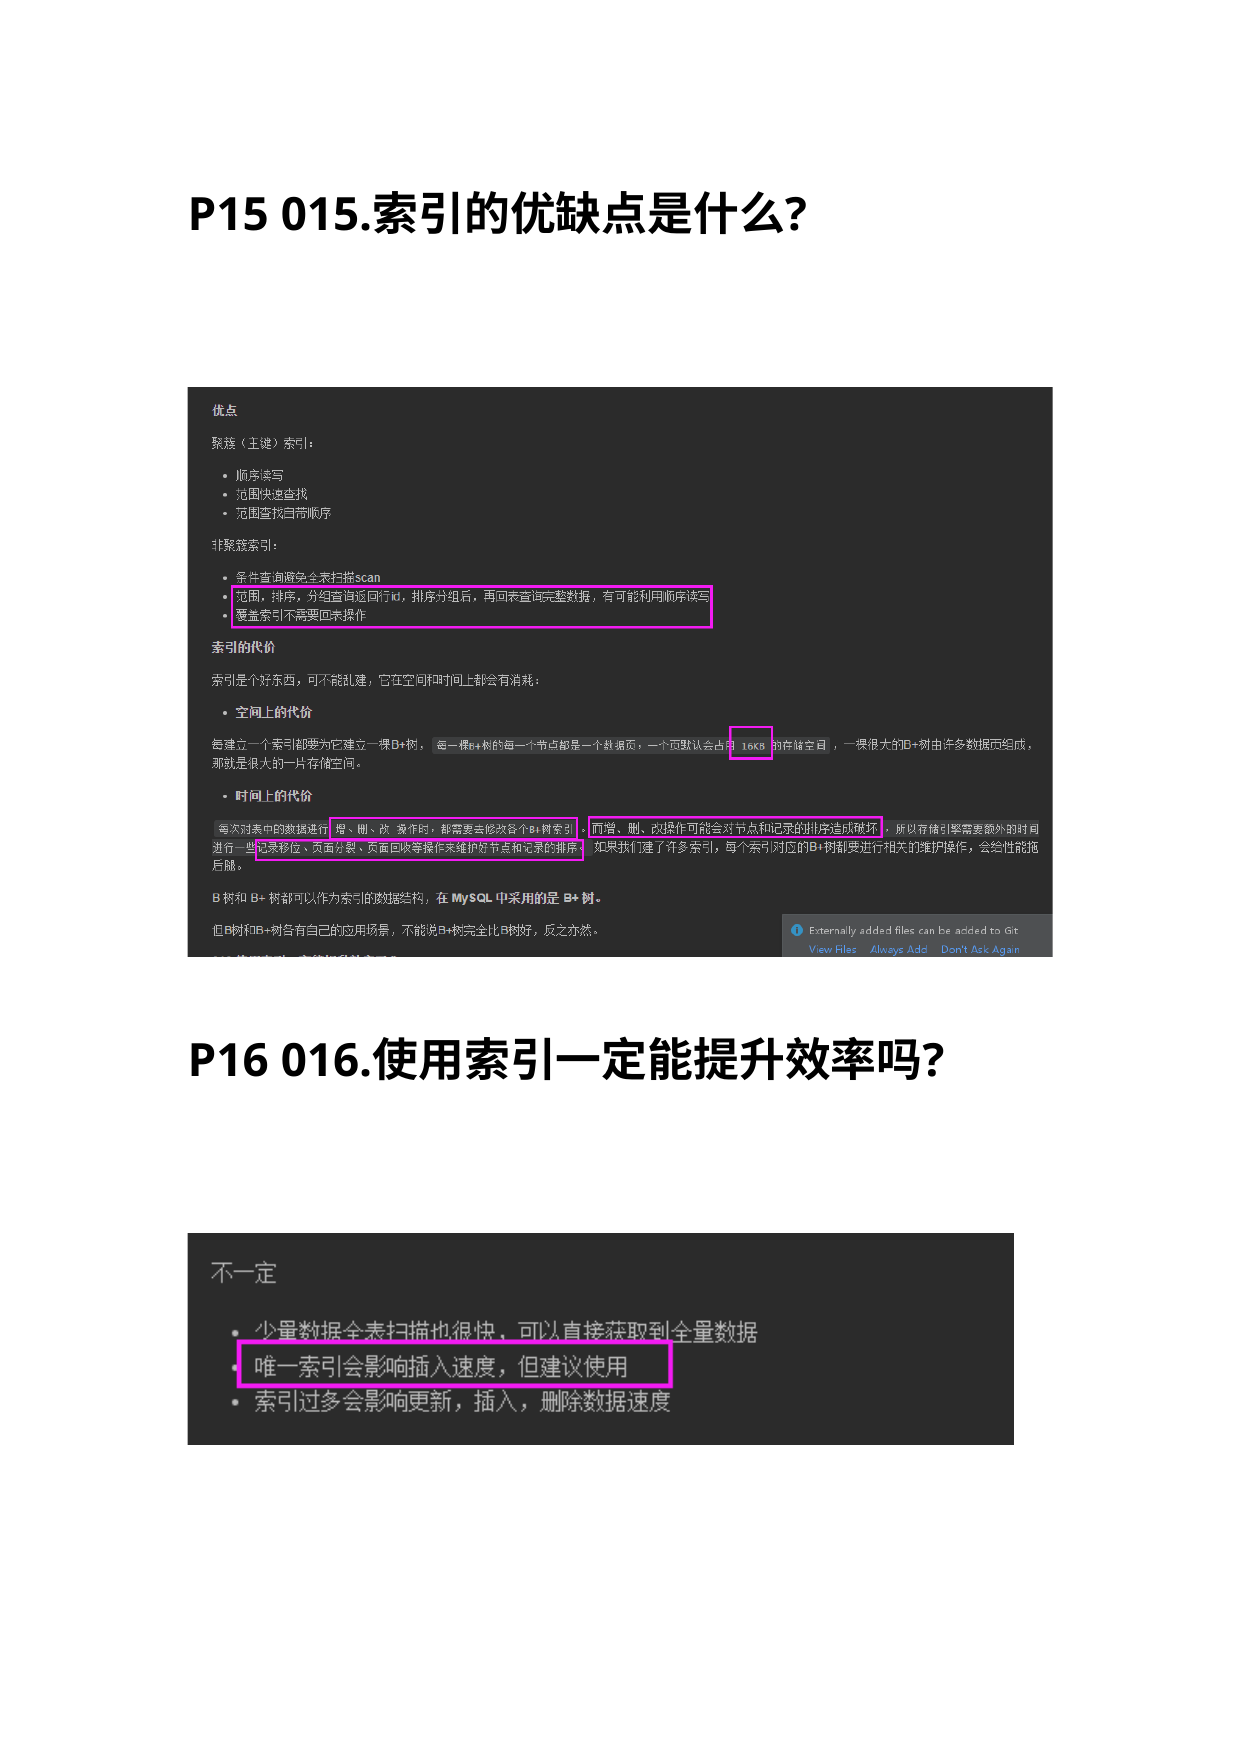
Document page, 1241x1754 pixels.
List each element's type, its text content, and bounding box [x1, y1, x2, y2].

subtitle P16 016.使用索引一定能提升效率吗? [187, 1008, 1053, 1106]
picture [187, 1233, 1014, 1445]
subtitle P15 015.索引的优缺点是什么? [187, 162, 1053, 259]
picture [187, 387, 1053, 957]
